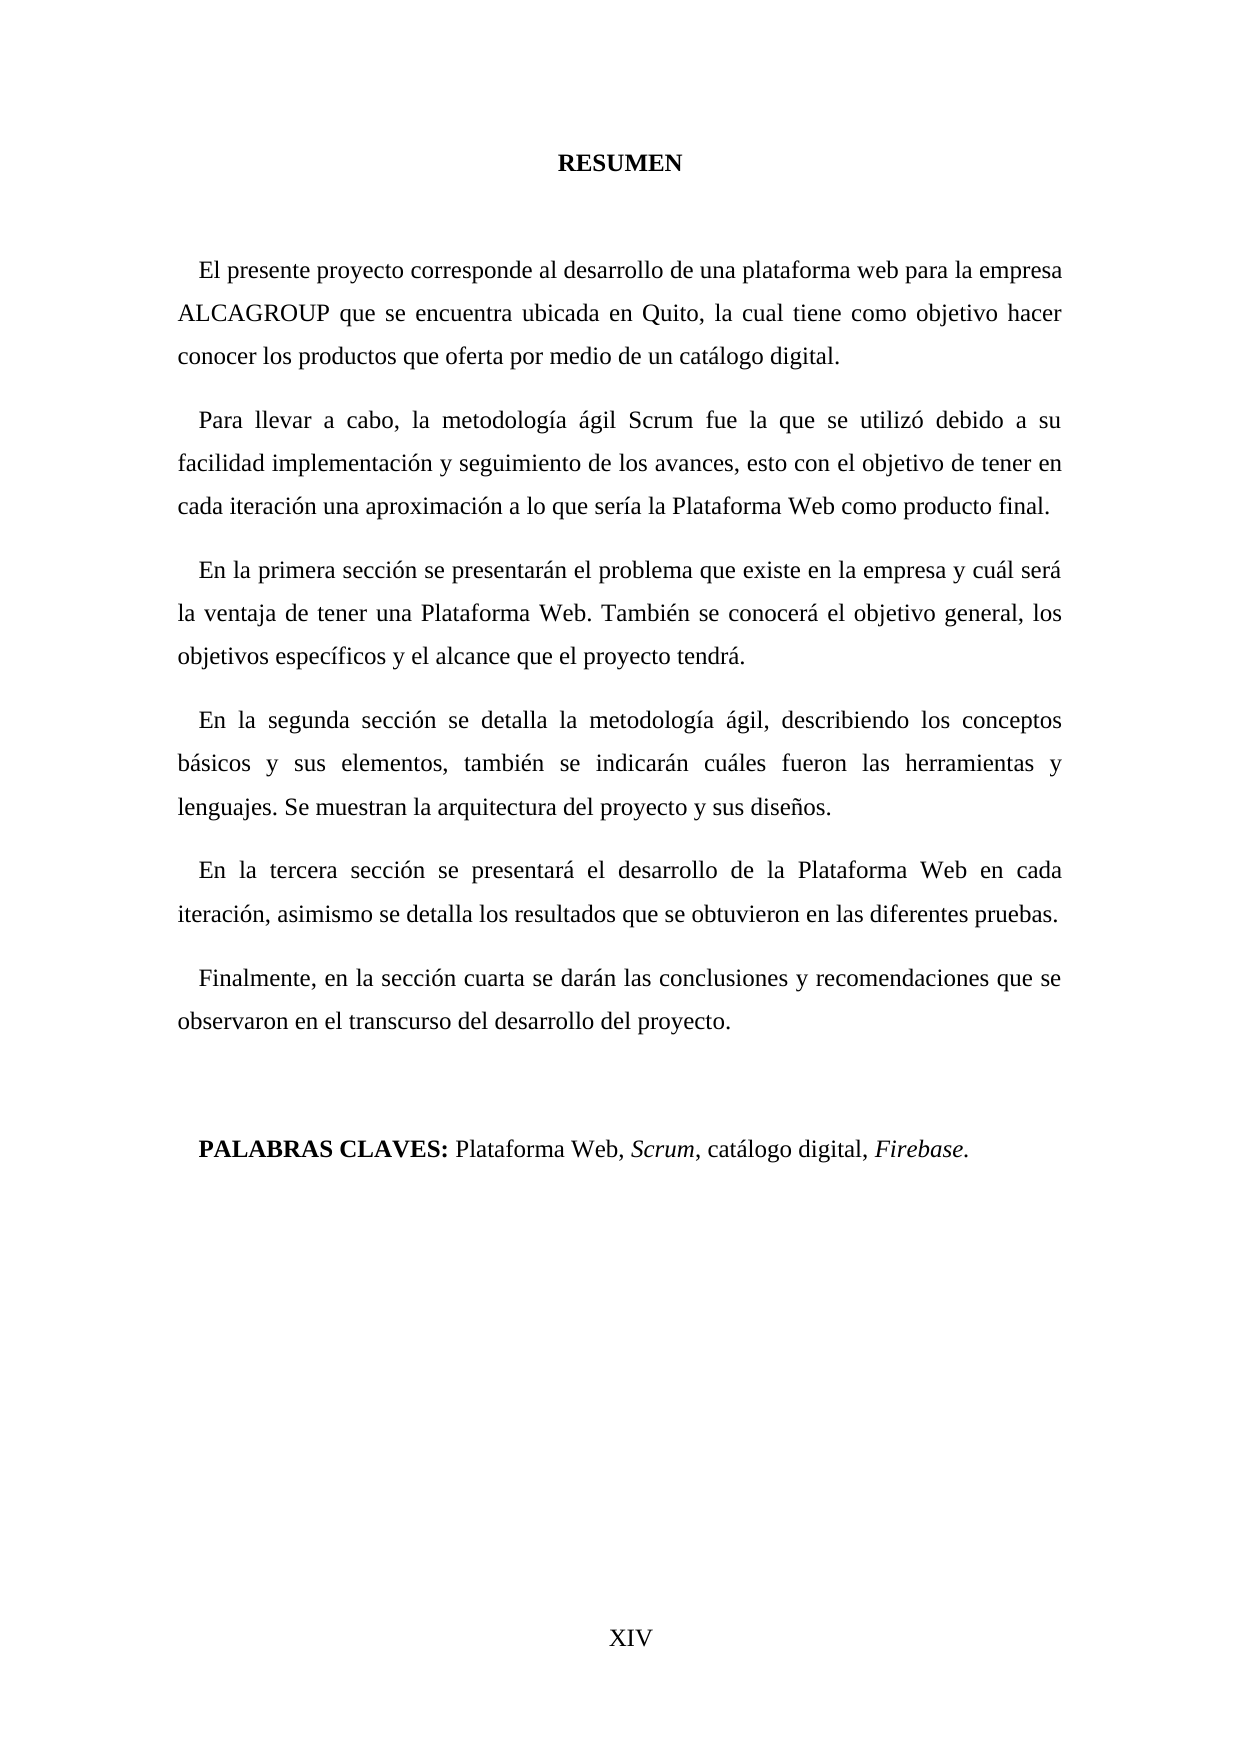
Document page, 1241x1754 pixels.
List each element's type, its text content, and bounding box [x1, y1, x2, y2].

text PALABRAS CLAVES: Plataforma Web, Scrum, catálogo digital, Firebase. [177, 1134, 1063, 1162]
subtitle RESUMEN [177, 148, 1063, 176]
text El presente proyecto corresponde al desarrollo de una plataforma web para la empresa ALCAGROUP que se encuentra ubicada en Quito, la cual tiene como objetivo hacer conocer los productos que oferta por medio de un catálogo digital. [177, 255, 1063, 370]
text En la tercera sección se presentará el desarrollo de la Plataforma Web en cada iteración, asimismo se detalla los resultados que se obtuvieron en las diferentes pruebas. [177, 856, 1063, 927]
text En la primera sección se presentarán el problema que existe en la empresa y cuál será la ventaja de tener una Plataforma Web. También se conocerá el objetivo general, los objetivos específicos y el alcance que el proyecto tendrá. [177, 555, 1063, 670]
text Finalmente, en la sección cuarta se darán las conclusiones y recomendaciones que se observaron en el transcurso del desarrollo del proyecto. [177, 963, 1063, 1034]
text En la segunda sección se detalla la metodología ágil, describiendo los conceptos básicos y sus elementos, también se indicarán cuáles fueron las herramientas y lenguajes. Se muestran la arquitectura del proyecto y sus diseños. [177, 705, 1063, 820]
text Para llevar a cabo, la metodología ágil Scrum fue la que se utilizó debido a su facilidad implementación y seguimiento de los avances, esto con el objetivo de tener en cada iteración una aproximación a lo que sería la Plataforma Web como producto final. [177, 405, 1063, 520]
